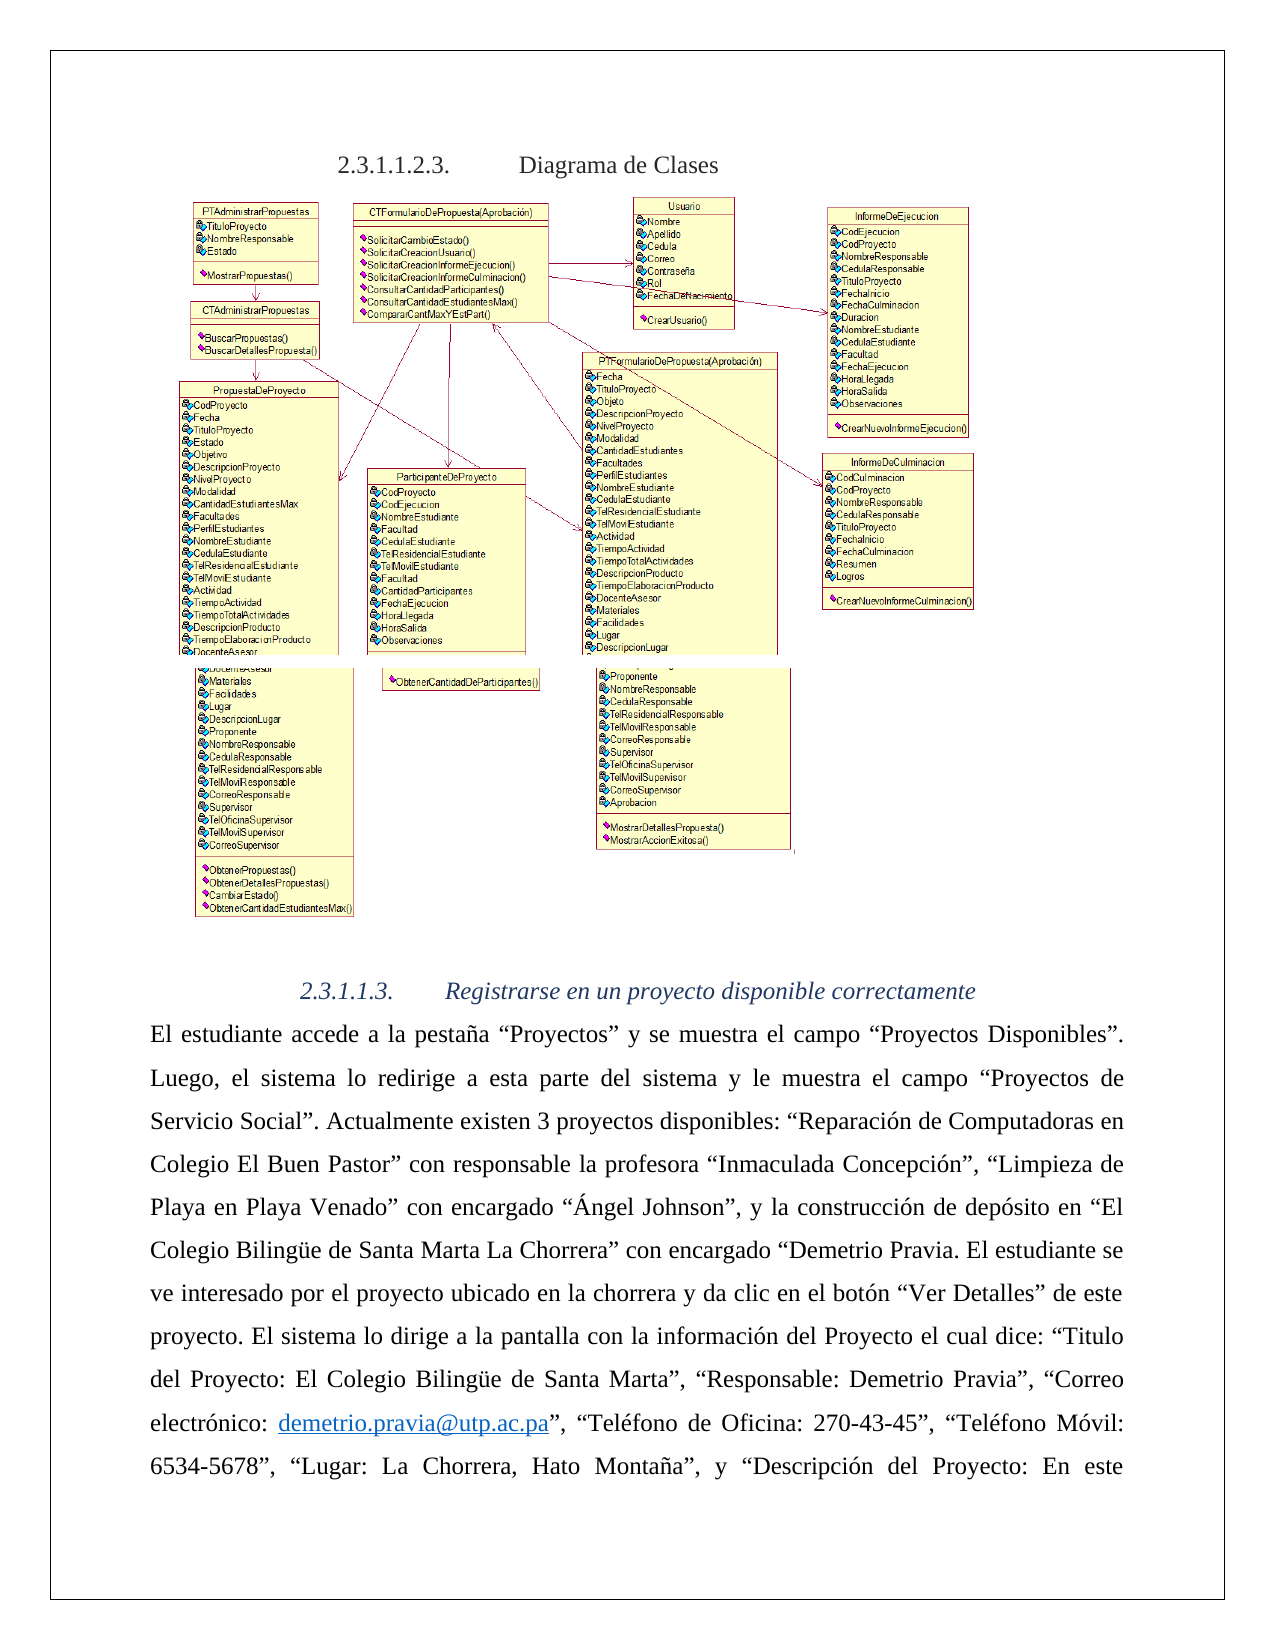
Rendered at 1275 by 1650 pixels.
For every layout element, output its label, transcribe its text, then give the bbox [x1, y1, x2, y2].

picture [184, 668, 1091, 946]
subtitle Registrarse en un proyecto disponible correctamente [300, 976, 1125, 1005]
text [150, 1019, 1125, 1479]
picture [169, 193, 1106, 655]
subtitle Diagrama de Clases [337, 150, 1125, 179]
